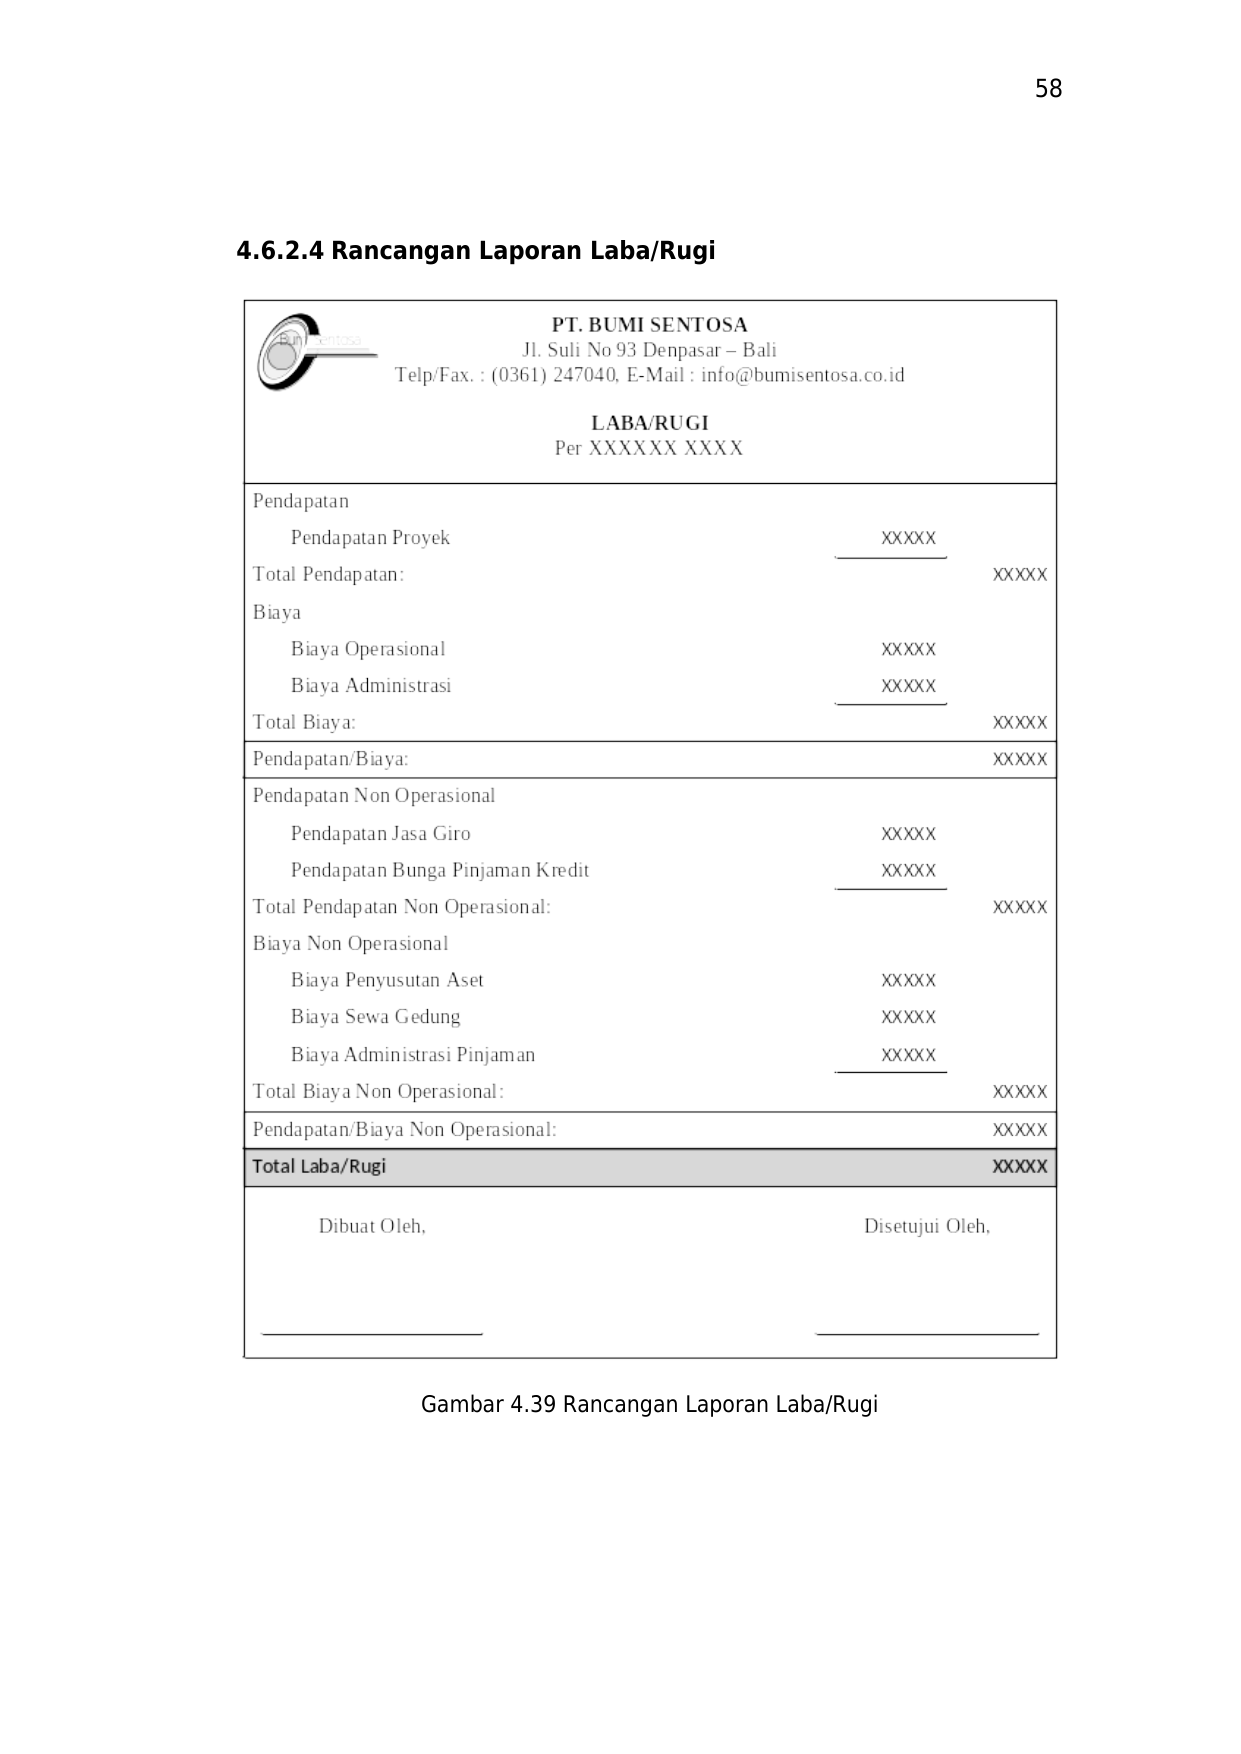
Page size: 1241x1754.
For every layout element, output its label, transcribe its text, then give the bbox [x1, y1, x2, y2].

subtitle Rancangan Laporan Laba/Rugi [236, 236, 1063, 265]
